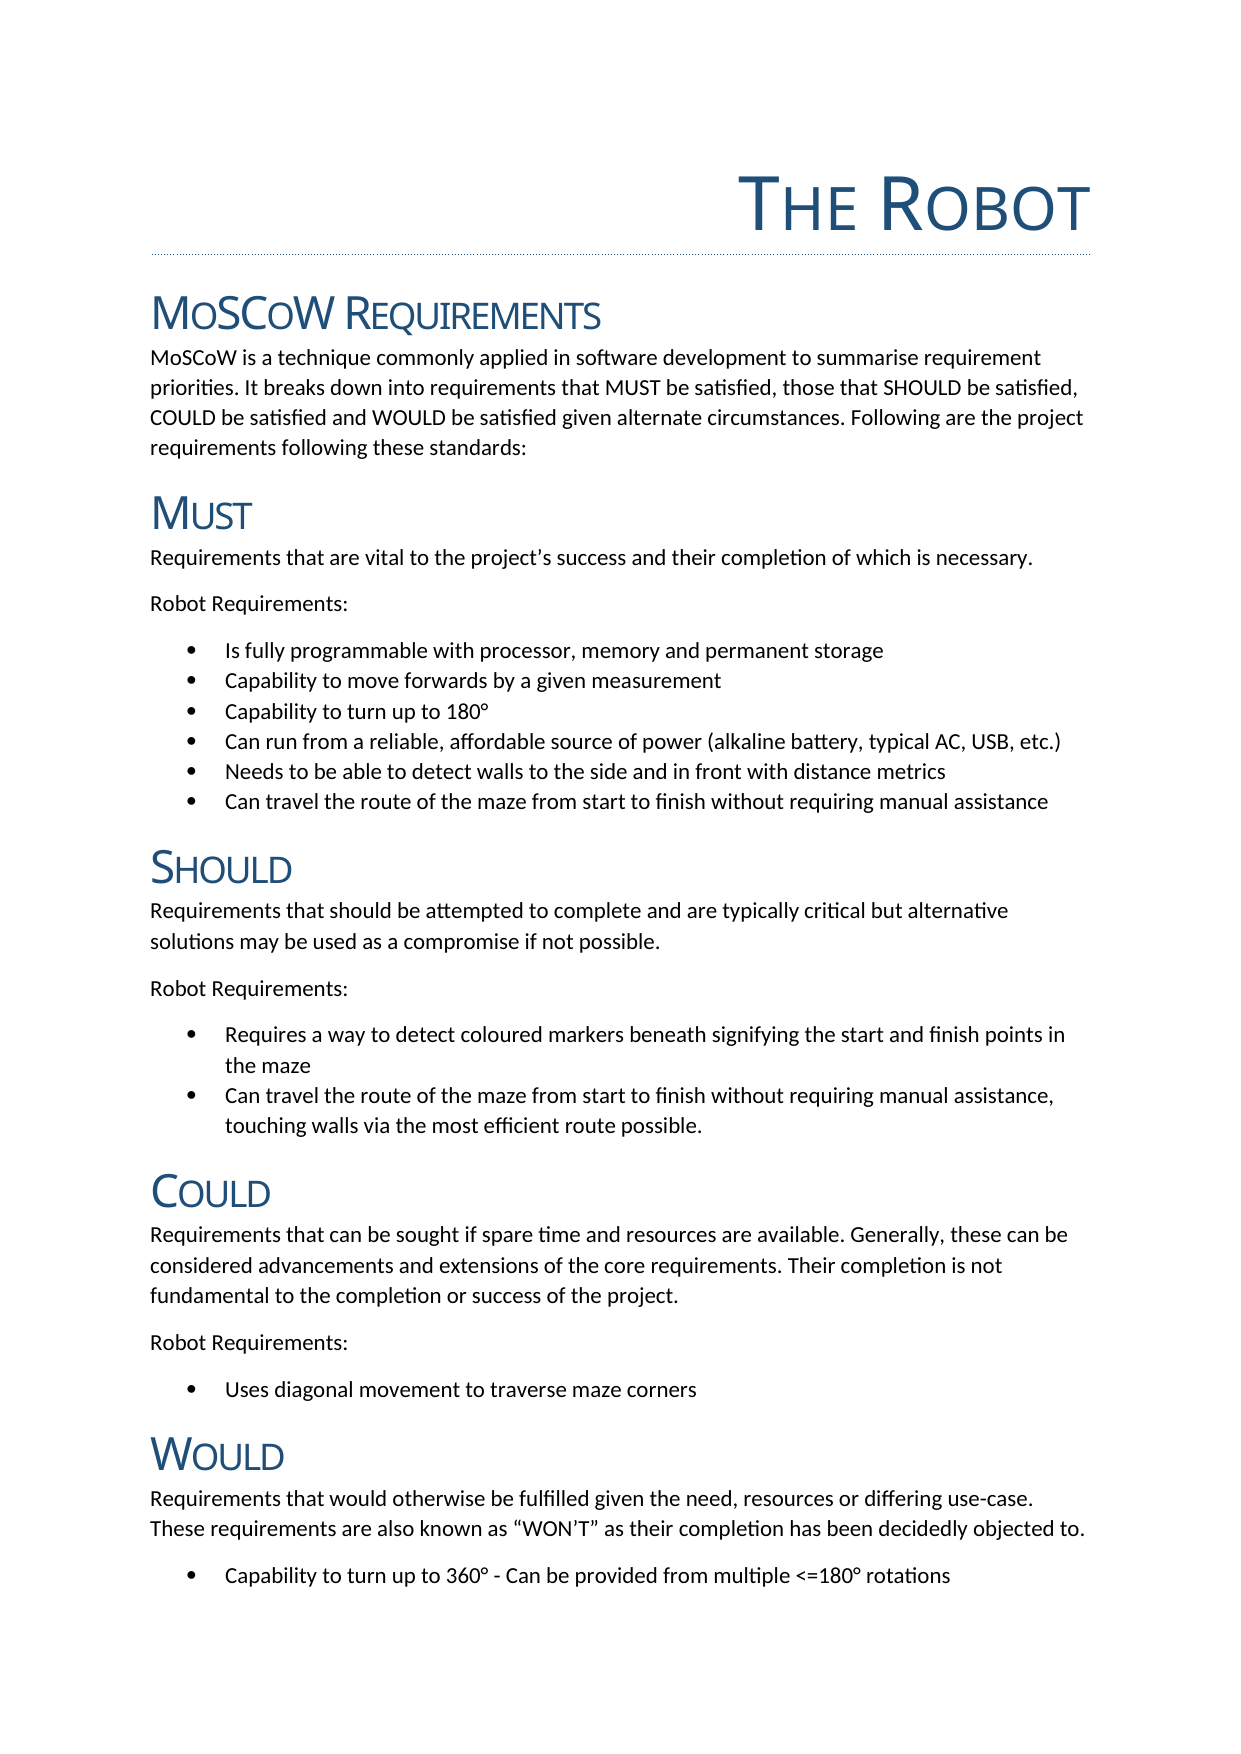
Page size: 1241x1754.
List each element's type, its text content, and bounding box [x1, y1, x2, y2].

list Uses diagonal movement to traverse maze corners [187, 1375, 1090, 1403]
text MoSCoW is a technique commonly applied in software development to summarise requirement priorities. It breaks down into requirements that MUST be satisfied, those that SHOULD be satisfied, COULD be satisfied and WOULD be satisfied given alternate circumstances. Following are the project requirements following these standards: [150, 343, 1090, 461]
subtitle The Robot [150, 150, 1090, 255]
text Requirements that are vital to the project’s success and their completion of which is necessary. [150, 543, 1090, 571]
list Needs to be able to detect walls to the side and in front with distance metrics [187, 757, 1090, 785]
list Can travel the route of the maze from start to finish without requiring manual assistance [187, 787, 1090, 815]
subtitle Must [150, 480, 1090, 543]
text Requirements that can be sought if spare time and resources are available. Generally, these can be considered advancements and extensions of the core requirements. Their completion is not fundamental to the completion or success of the project. [150, 1221, 1090, 1309]
list Capability to turn up to 180° [187, 697, 1090, 725]
text Robot Requirements: [150, 974, 1090, 1002]
subtitle Should [150, 834, 1090, 897]
text Robot Requirements: [150, 589, 1090, 617]
list Can run from a reliable, affordable source of power (alkaline battery, typical AC, USB, etc.) [187, 727, 1090, 755]
text Requirements that should be attempted to complete and are typically critical but alternative solutions may be used as a compromise if not possible. [150, 897, 1090, 955]
list Requires a way to detect coloured markers beneath signifying the start and finish points in the maze [187, 1021, 1090, 1079]
subtitle Would [150, 1422, 1090, 1484]
list Capability to move forwards by a given measurement [187, 667, 1090, 694]
text Robot Requirements: [150, 1328, 1090, 1356]
list Can travel the route of the maze from start to finish without requiring manual assistance, touching walls via the most efficient route possible. [187, 1081, 1090, 1139]
subtitle Could [150, 1158, 1090, 1221]
list Capability to turn up to 360° - Can be provided from multiple <=180° rotations [187, 1561, 1090, 1589]
subtitle MoSCoW Requirements [150, 280, 1090, 343]
text Requirements that would otherwise be fulfilled given the need, resources or differing use-case. These requirements are also known as “WON’T” as their completion has been decidedly objected to. [150, 1484, 1090, 1542]
list Is fully programmable with processor, memory and permanent storage [187, 636, 1090, 664]
